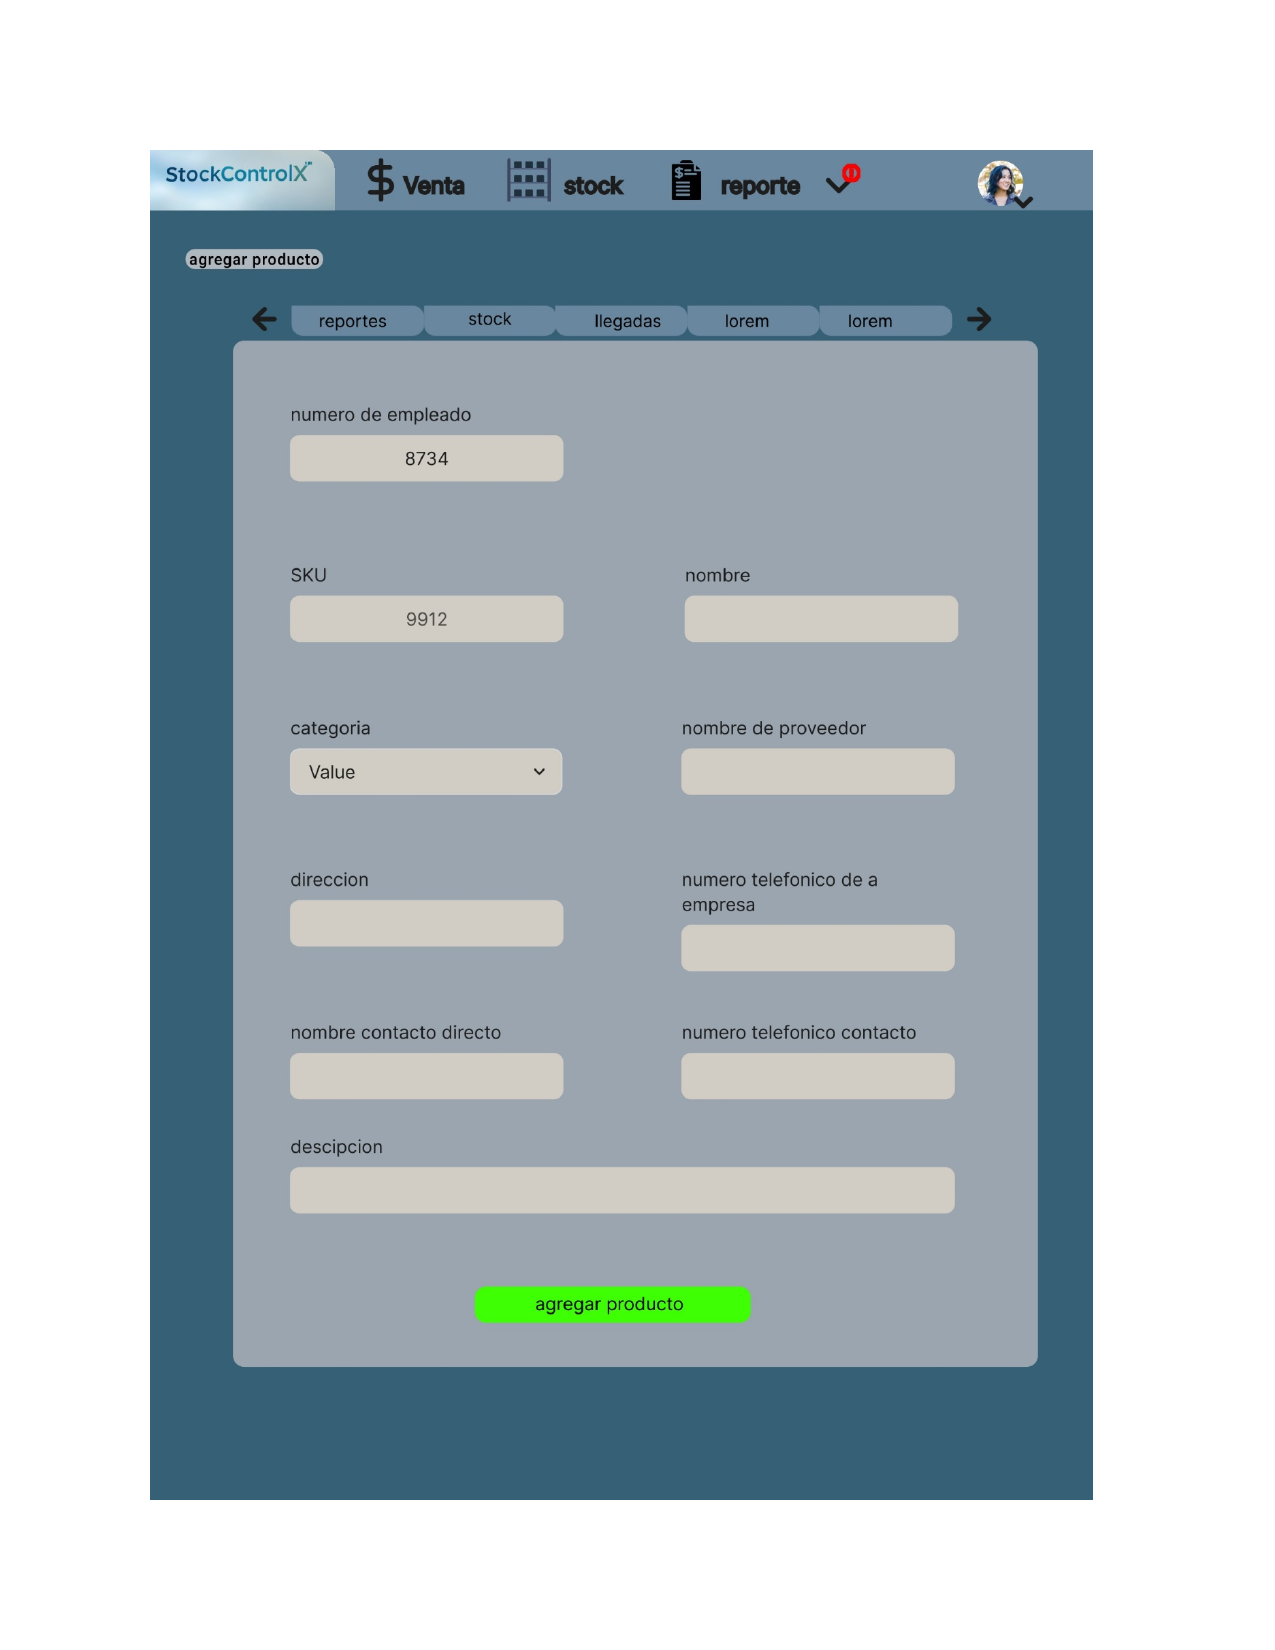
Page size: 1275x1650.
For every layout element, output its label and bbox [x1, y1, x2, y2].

picture [150, 150, 1093, 1500]
